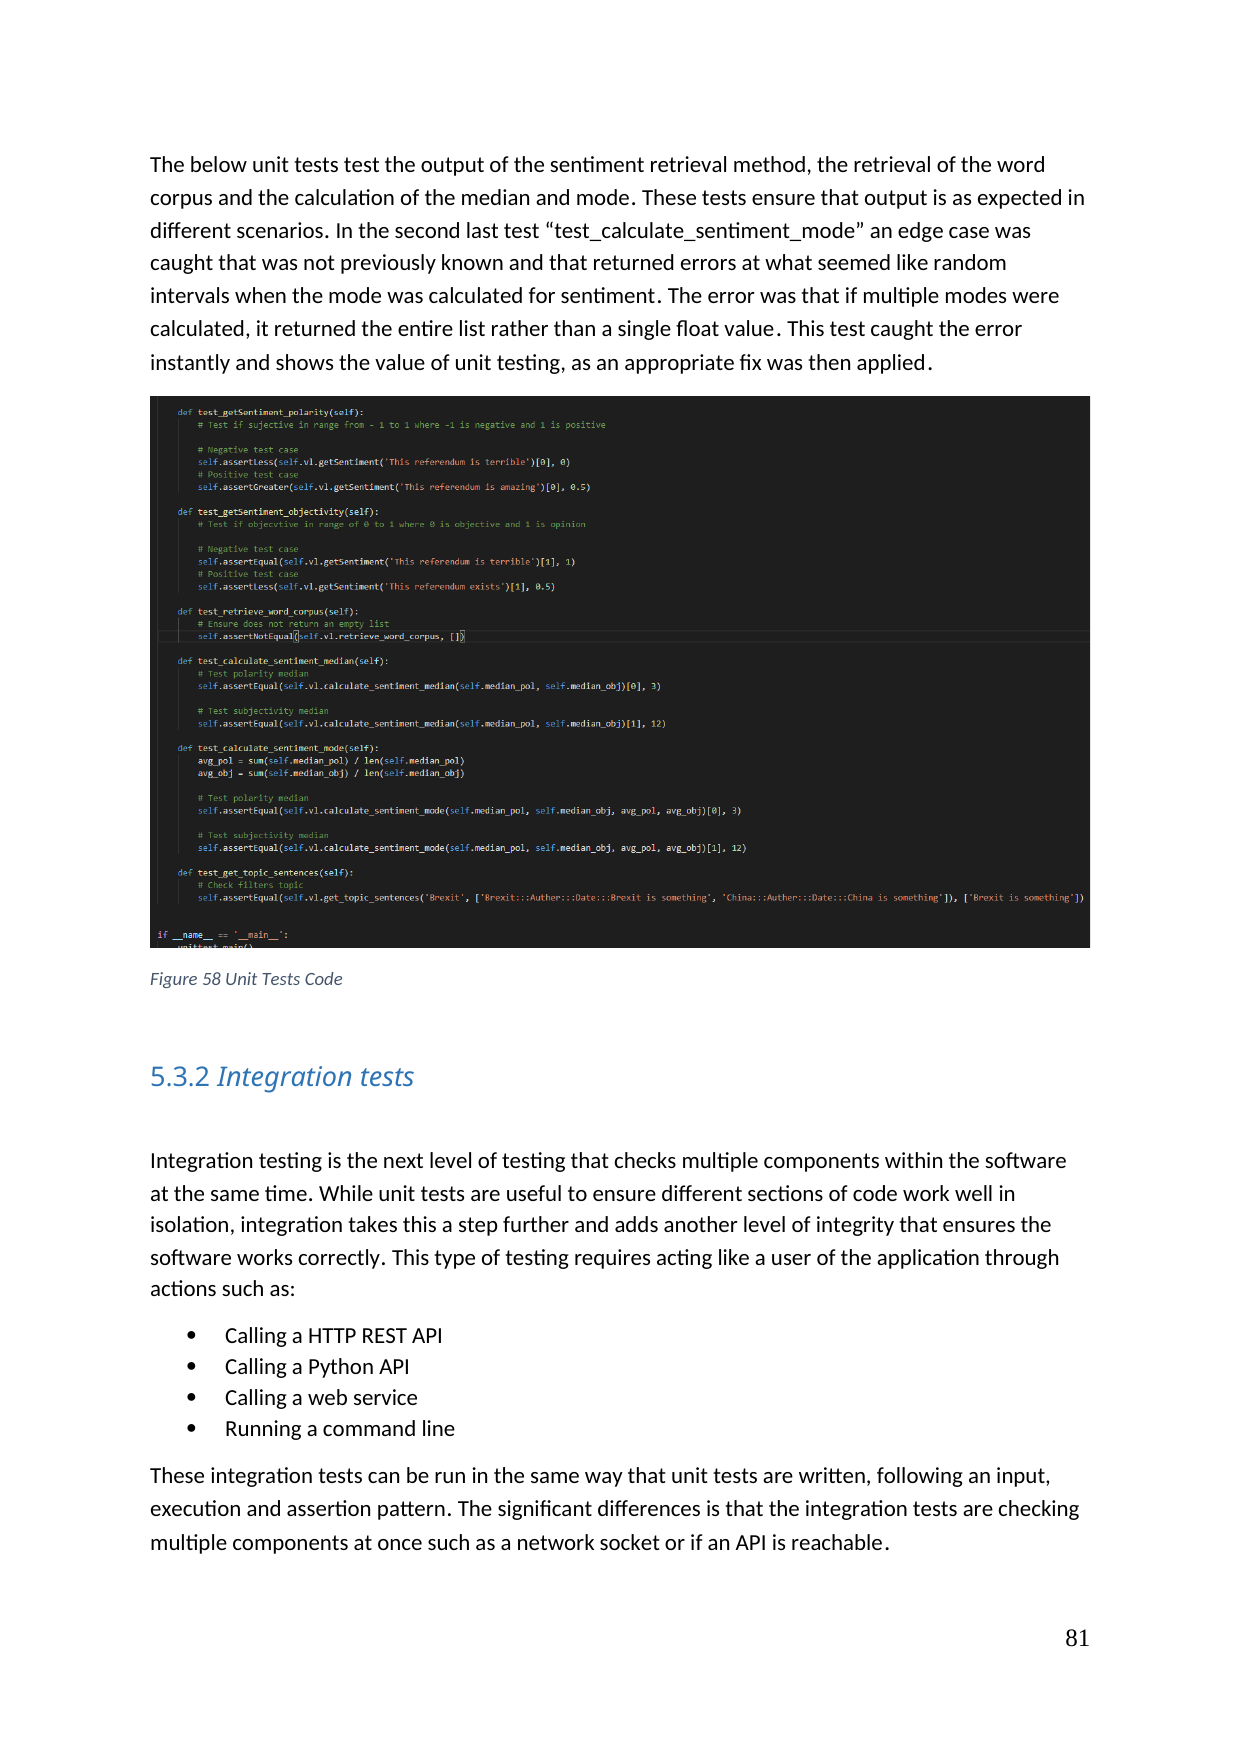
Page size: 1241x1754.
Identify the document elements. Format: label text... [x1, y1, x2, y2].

picture [150, 396, 1091, 948]
text These integration tests can be run in the same way that unit tests are written, following an input, execution and assertion pattern. The significant differences is that the integration tests are checking multiple components at once such as a network socket or if an API is reachable. [150, 1461, 1090, 1556]
list Calling a HTTP REST API [187, 1322, 1090, 1350]
text Figure 58 Unit Tests Code [150, 967, 1090, 989]
list Running a command line [187, 1414, 1090, 1442]
text The below unit tests test the output of the sentiment retrieval method, the retrieval of the word corpus and the calculation of the median and mode. These tests ensure that output is as expected in different scenarios. In the second last test “test_calculate_sentiment_mode” an edge case was caught that was not previously known and that returned errors at what seemed like random intervals when the mode was calculated for sentiment. The error was that if multiple modes were calculated, it returned the entire list rather than a single float value. This test caught the error instantly and shows the value of unit testing, as an appropriate fix was then applied. [150, 150, 1090, 376]
list Calling a Python API [187, 1352, 1090, 1380]
text Integration testing is the next level of testing that checks multiple components within the software at the same time. While unit tests are useful to ensure different sections of code work well in isolation, integration takes this a step further and adds another level of integrity that ensures the software works correctly. This type of testing requires acting like a user of the application through actions such as: [150, 1146, 1090, 1302]
subtitle 5.3.2 Integration tests [150, 1058, 1090, 1095]
list Calling a web service [187, 1383, 1090, 1411]
